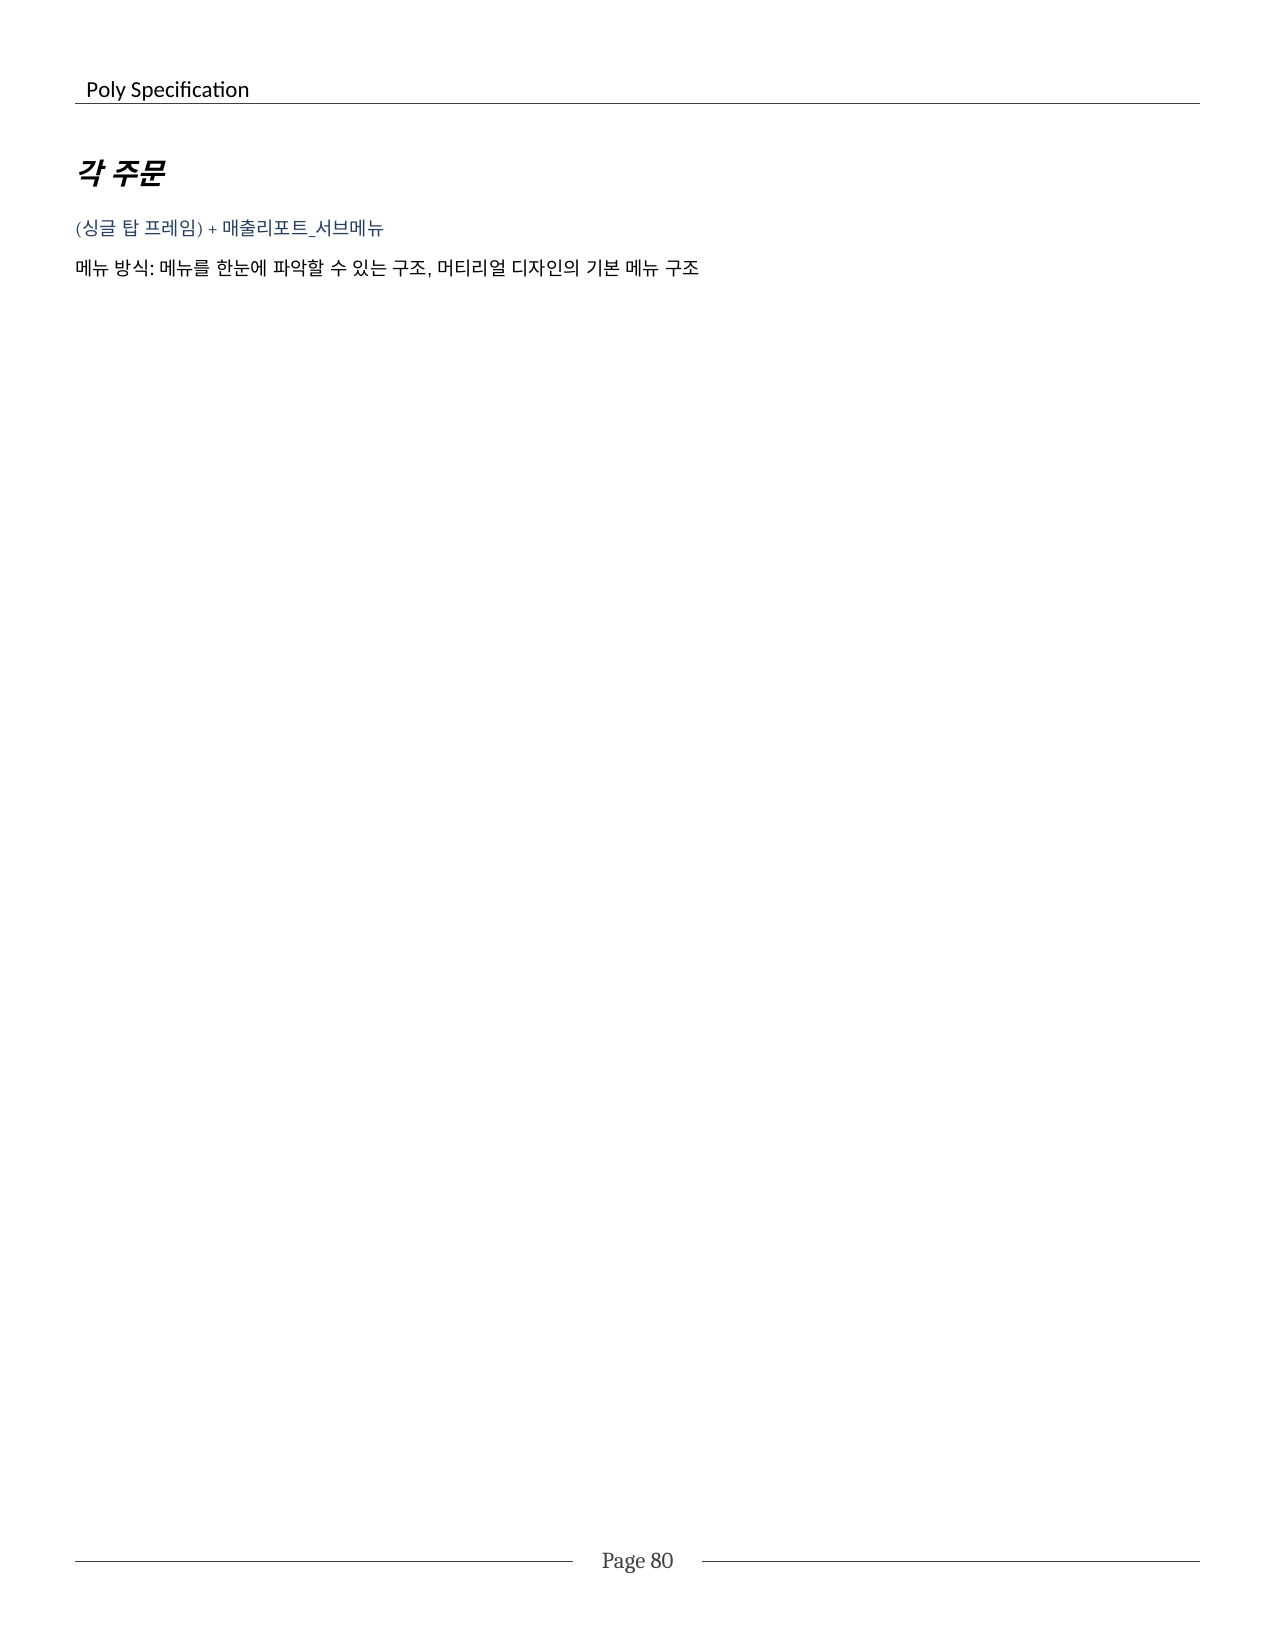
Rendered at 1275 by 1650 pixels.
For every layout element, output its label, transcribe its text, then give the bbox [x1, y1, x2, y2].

subtitle 각 주문 [75, 151, 1200, 193]
text 메뉴 방식: 메뉴를 한눈에 파악할 수 있는 구조, 머티리얼 디자인의 기본 메뉴 구조 [75, 253, 1200, 281]
subtitle (싱글 탑 프레임) + 매출리포트_서브메뉴 [75, 214, 1200, 241]
